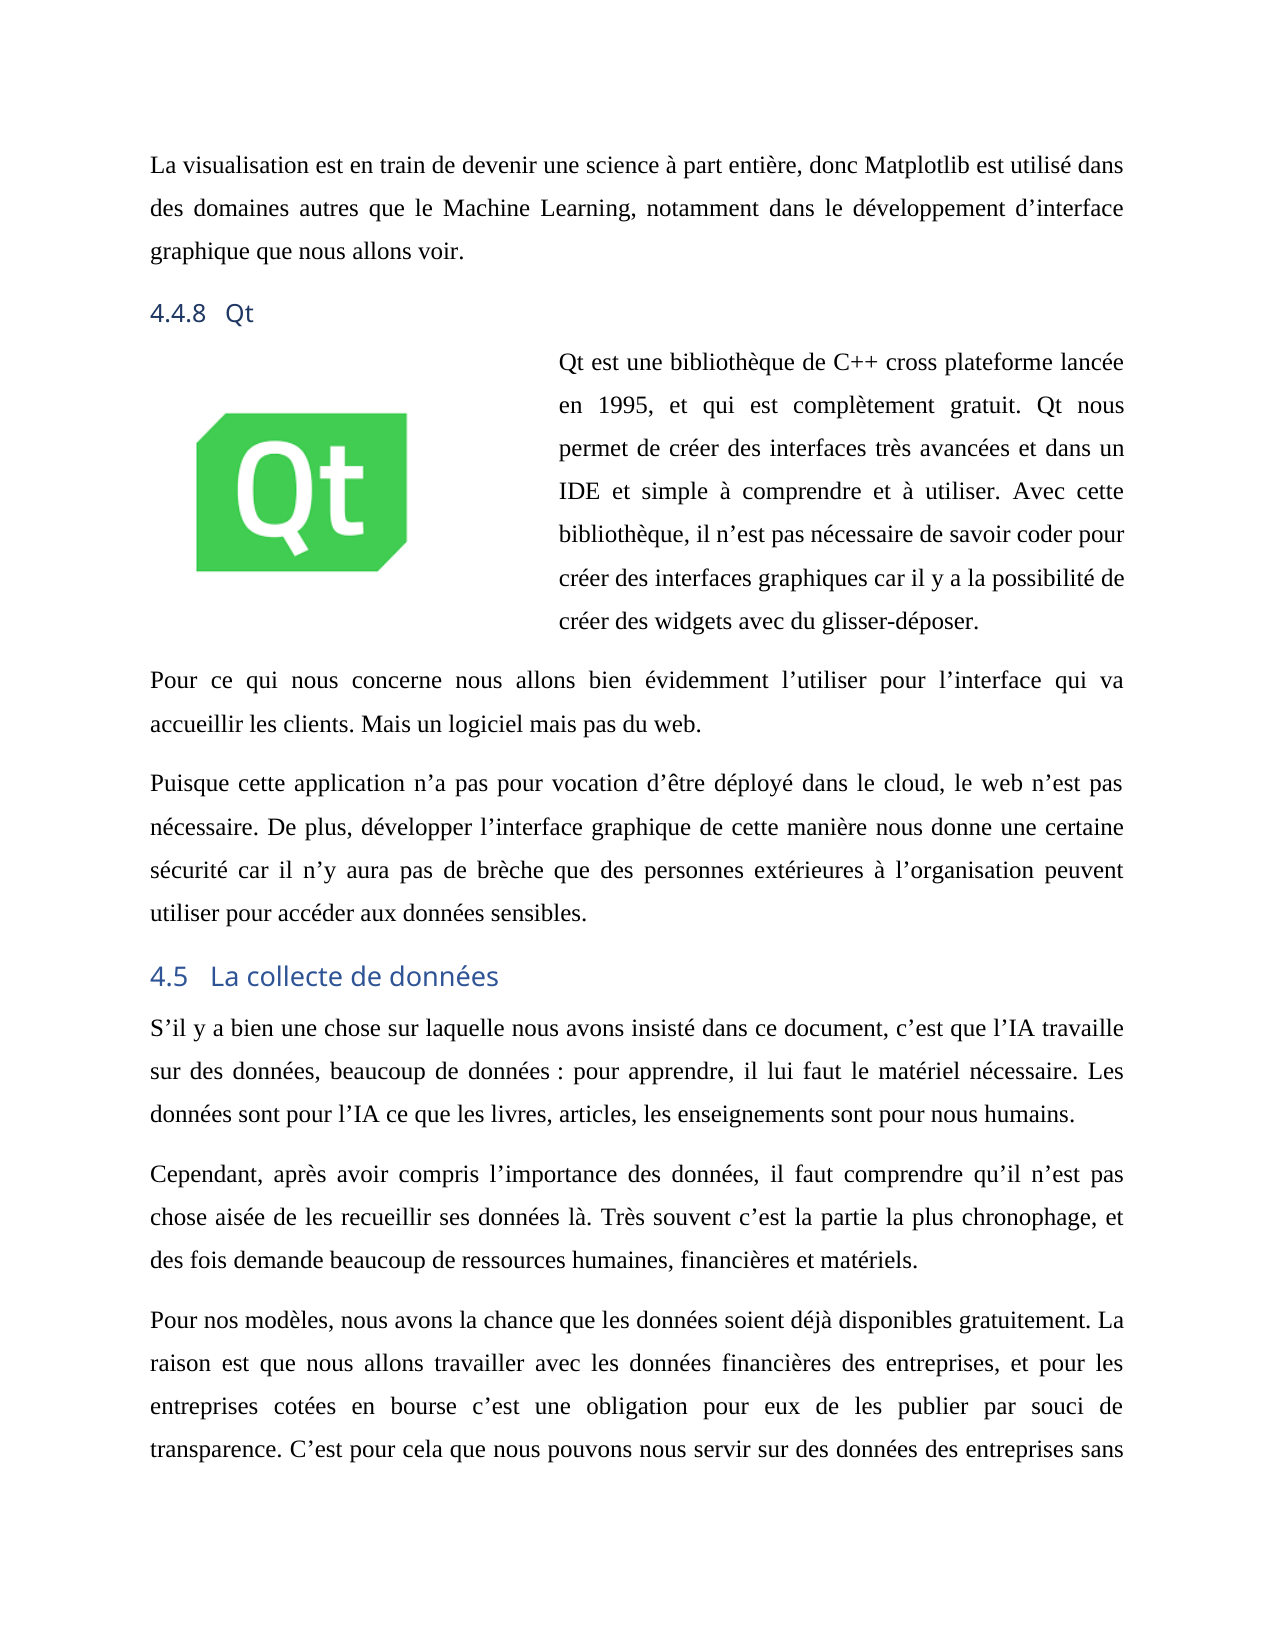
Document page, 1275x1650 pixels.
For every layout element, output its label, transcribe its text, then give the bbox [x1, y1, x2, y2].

subtitle Qt [150, 296, 1125, 330]
text Pour ce qui nous concerne nous allons bien évidemment l’utiliser pour l’interface qui va accueillir les clients. Mais un logiciel mais pas du web. [150, 666, 1125, 737]
text Puisque cette application n’a pas pour vocation d’être déployé dans le cloud, le web n’est pas nécessaire. De plus, développer l’interface graphique de cette manière nous donne une certaine sécurité car il n’y aura pas de brèche que des personnes extérieures à l’organisation peuvent utiliser pour accéder aux données sensibles. [150, 768, 1125, 927]
text S’il y a bien une chose sur laquelle nous avons insisté dans ce document, c’est que l’IA travaille sur des données, beaucoup de données : pour apprendre, il lui faut le matériel nécessaire. Les données sont pour l’IA ce que les livres, articles, les enseignements sont pour nous humains. [150, 1013, 1125, 1128]
text Cependant, après avoir compris l’importance des données, il faut comprendre qu’il n’est pas chose aisée de les recueillir ses données là. Très souvent c’est la partie la plus chronophage, et des fois demande beaucoup de ressources humaines, financières et matériels. [150, 1159, 1125, 1274]
text La visualisation est en train de devenir une science à part entière, donc Matplotlib est utilisé dans des domaines autres que le Machine Learning, notamment dans le développement d’interface graphique que nous allons voir. [150, 150, 1125, 265]
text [150, 1305, 1125, 1463]
subtitle La collecte de données [150, 958, 1125, 994]
picture [165, 355, 439, 630]
